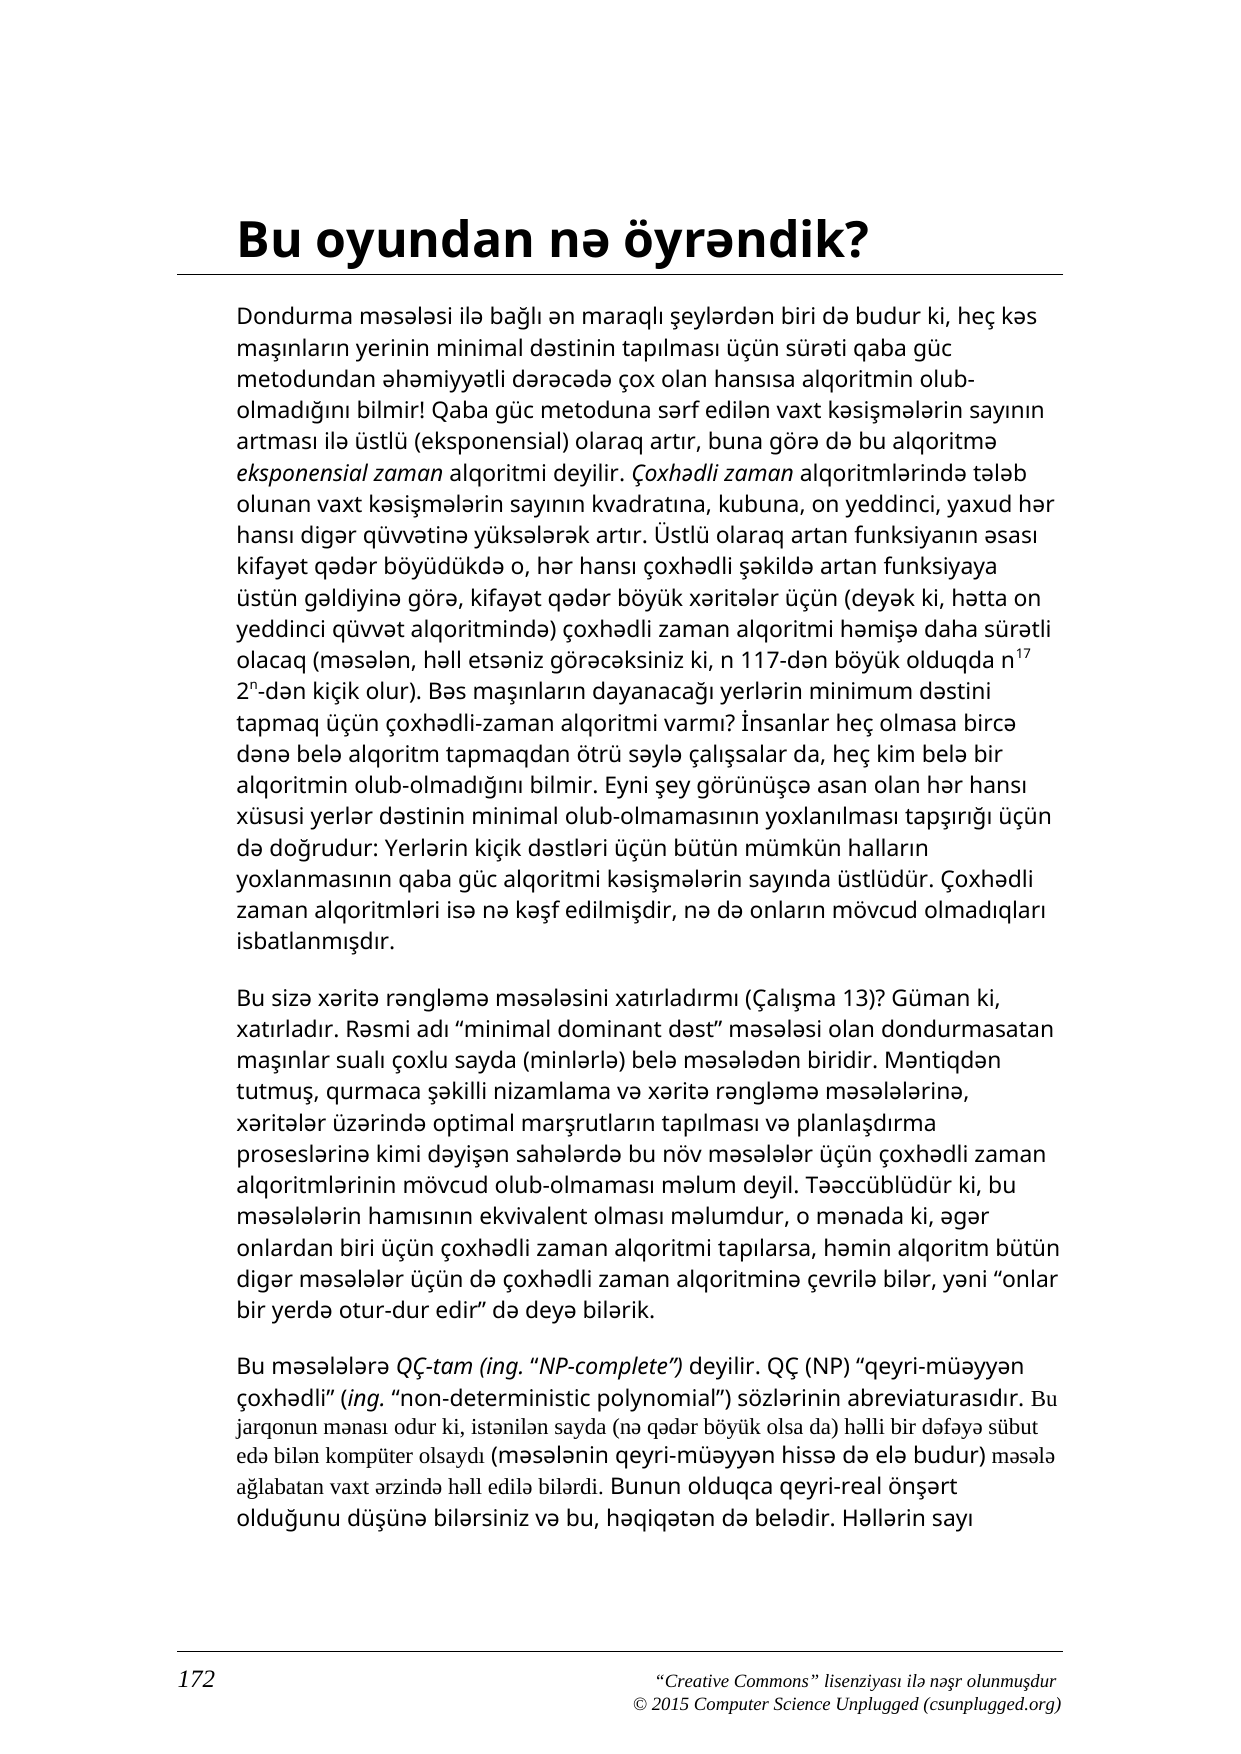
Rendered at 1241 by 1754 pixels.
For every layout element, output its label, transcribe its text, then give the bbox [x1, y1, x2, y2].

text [236, 1350, 1063, 1533]
text Bu oyundan nə öyrəndik? [177, 204, 1063, 274]
text Bu sizə xəritə rəngləmə məsələsini xatırladırmı (Çalışma 13)? Güman ki, xatırladır. Rəsmi adı “minimal dominant dəst” məsələsi olan dondurmasatan maşınlar sualı çoxlu sayda (minlərlə) belə məsələdən biridir. Məntiqdən tutmuş, qurmaca şəkilli nizamlama və xəritə rəngləmə məsələlərinə, xəritələr üzərində optimal marşrutların tapılması və planlaşdırma proseslərinə kimi dəyişən sahələrdə bu növ məsələlər üçün çoxhədli zaman alqoritmlərinin mövcud olub-olmaması məlum deyil. Təəccüblüdür ki, bu məsələlərin hamısının ekvivalent olması məlumdur, o mənada ki, əgər onlardan biri üçün çoxhədli zaman alqoritmi tapılarsa, həmin alqoritm bütün digər məsələlər üçün də çoxhədli zaman alqoritminə çevrilə bilər, yəni “onlar bir yerdə otur-dur edir” də deyə bilərik. [236, 981, 1063, 1325]
text Dondurma məsələsi ilə bağlı ən maraqlı şeylərdən biri də budur ki, heç kəs maşınların yerinin minimal dəstinin tapılması üçün sürəti qaba güc metodundan əhəmiyyətli dərəcədə çox olan hansısa alqoritmin olub-olmadığını bilmir! Qaba güc metoduna sərf edilən vaxt kəsişmələrin sayının artması ilə üstlü (eksponensial) olaraq artır, buna görə də bu alqoritmə eksponensial zaman alqoritmi deyilir. Çoxhədli zaman alqoritmlərində tələb olunan vaxt kəsişmələrin sayının kvadratına, kubuna, on yeddinci, yaxud hər hansı digər qüvvətinə yüksələrək artır. Üstlü olaraq artan funksiyanın əsası kifayət qədər böyüdükdə o, hər hansı çoxhədli şəkildə artan funksiyaya üstün gəldiyinə görə, kifayət qədər böyük xəritələr üçün (deyək ki, hətta on yeddinci qüvvət alqoritmində) çoxhədli zaman alqoritmi həmişə daha sürətli olacaq (məsələn, həll etsəniz görəcəksiniz ki, n 117-dən böyük olduqda n17 2n-dən kiçik olur). Bəs maşınların dayanacağı yerlərin minimum dəstini tapmaq üçün çoxhədli-zaman alqoritmi varmı? İnsanlar heç olmasa bircə dənə belə alqoritm tapmaqdan ötrü səylə çalışsalar da, heç kim belə bir alqoritmin olub-olmadığını bilmir. Eyni şey görünüşcə asan olan hər hansı xüsusi yerlər dəstinin minimal olub-olmamasının yoxlanılması tapşırığı üçün də doğrudur: Yerlərin kiçik dəstləri üçün bütün mümkün halların yoxlanmasının qaba güc alqoritmi kəsişmələrin sayında üstlüdür. Çoxhədli zaman alqoritmləri isə nə kəşf edilmişdir, nə də onların mövcud olmadıqları isbatlanmışdır. [236, 300, 1063, 956]
